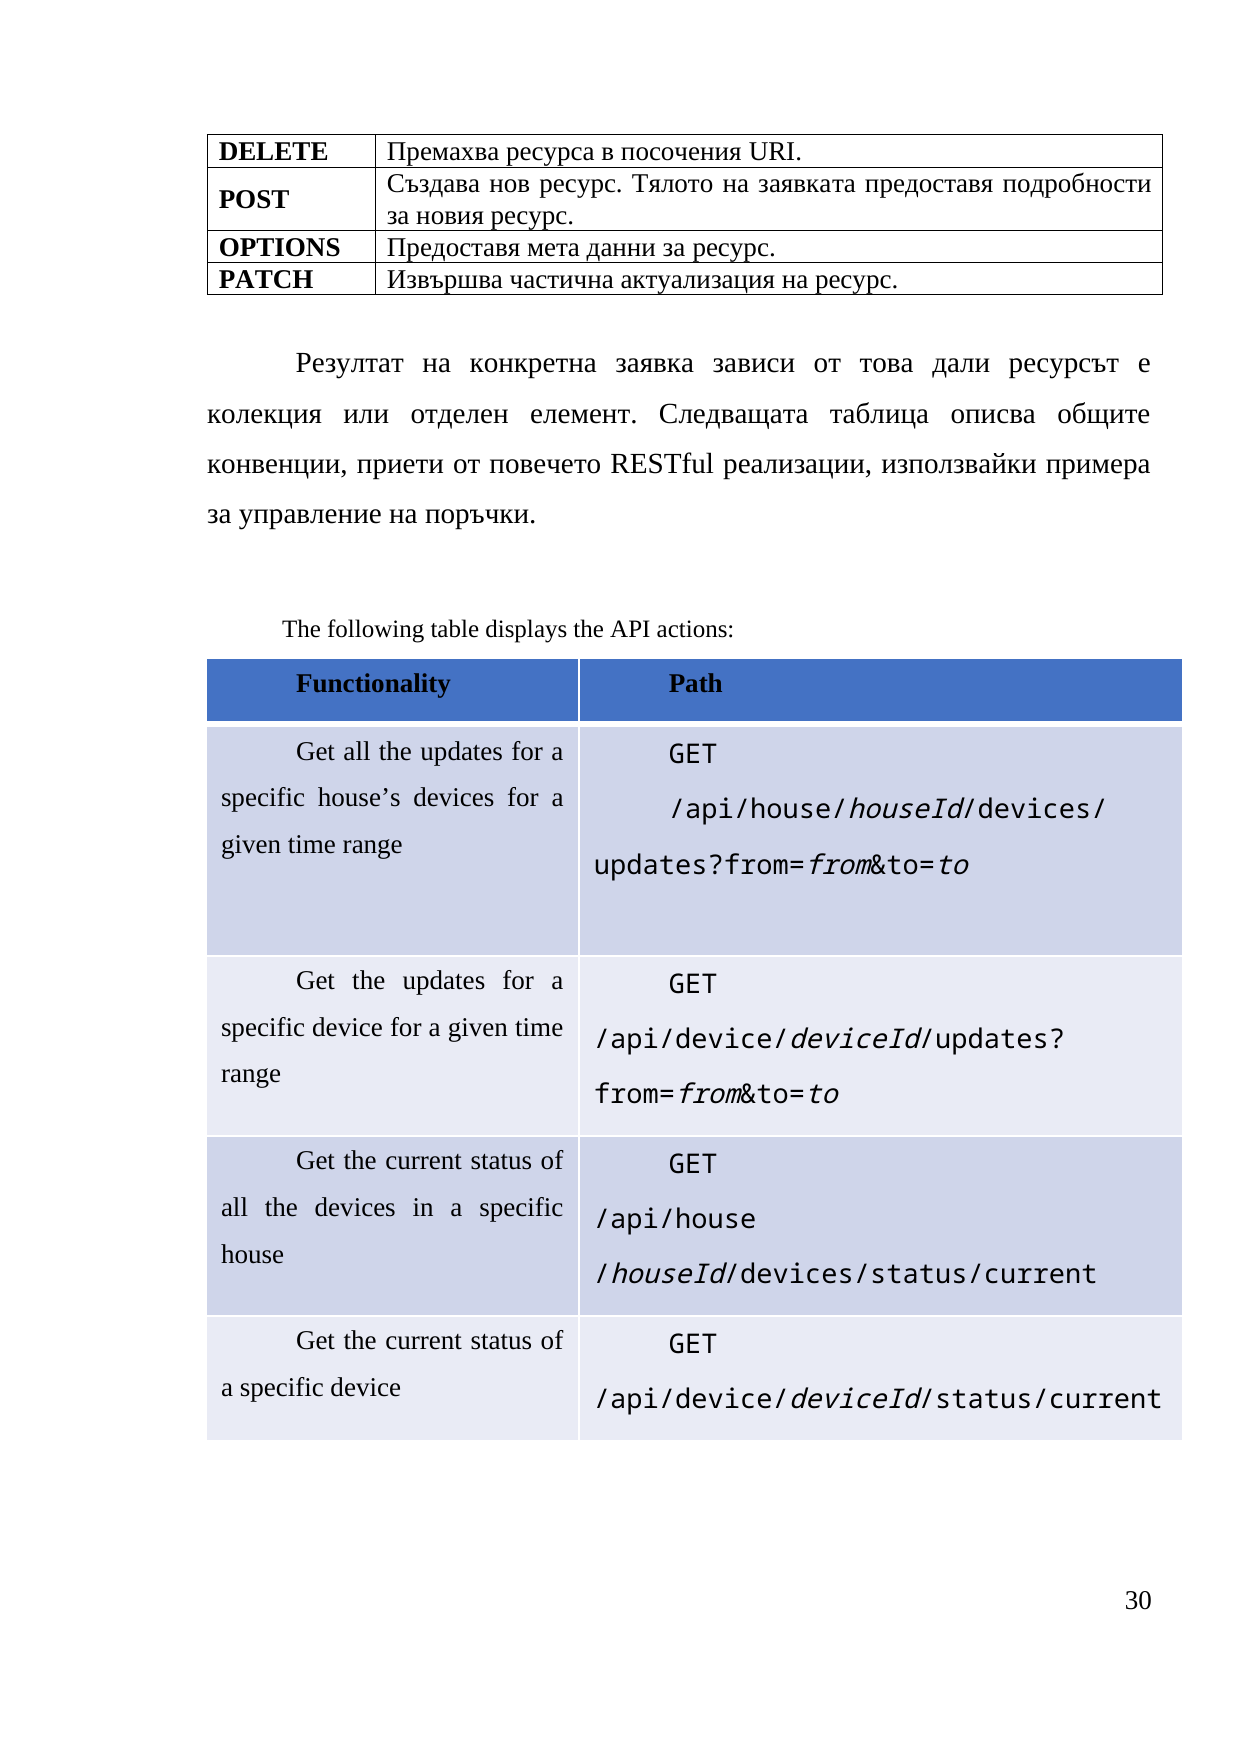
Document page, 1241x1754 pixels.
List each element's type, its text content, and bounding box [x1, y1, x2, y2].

table_cell POST [208, 168, 375, 230]
table_cell Създава нов ресурс. Тялото на заявката предоставя подробности за новия ресурс. [376, 168, 1162, 230]
table_cell Get the current status of all the devices in a specific house [207, 1137, 578, 1315]
text Резултат на конкретна заявка зависи от това дали ресурсът е колекция или отделен елемент. Следващата таблица описва общите конвенции, приети от повечето RESTful реализации, използвайки примера за управление на поръчки. [207, 346, 1152, 530]
table_cell Get the current status of a specific device [207, 1317, 578, 1440]
table_cell Get the updates for a specific device for a given time range [207, 957, 578, 1135]
table_cell DELETE [208, 135, 375, 167]
text The following table displays the API actions: [207, 614, 1152, 643]
table_cell GET /api/house/houseId/devices/status/current [580, 1137, 1182, 1315]
table_cell GET /api/device/deviceId/updates?from=from&to=to [580, 957, 1182, 1135]
table_cell OPTIONS [208, 231, 375, 262]
table_cell GET /api/house/houseId/devices/updates?from=from&to=to [580, 727, 1182, 955]
table_cell Премахва ресурса в посочения URI. [376, 135, 1162, 167]
table_cell PATCH [208, 263, 375, 294]
table_cell Предоставя мета данни за ресурс. [376, 231, 1162, 262]
table_cell Get all the updates for a specific house’s devices for a given time range [207, 727, 578, 955]
table_header Path [580, 659, 1182, 721]
table_header Functionality [207, 659, 578, 721]
table_cell Извършва частична актуализация на ресурс. [376, 263, 1162, 294]
table_cell GET /api/device/deviceId/status/current [580, 1317, 1182, 1440]
